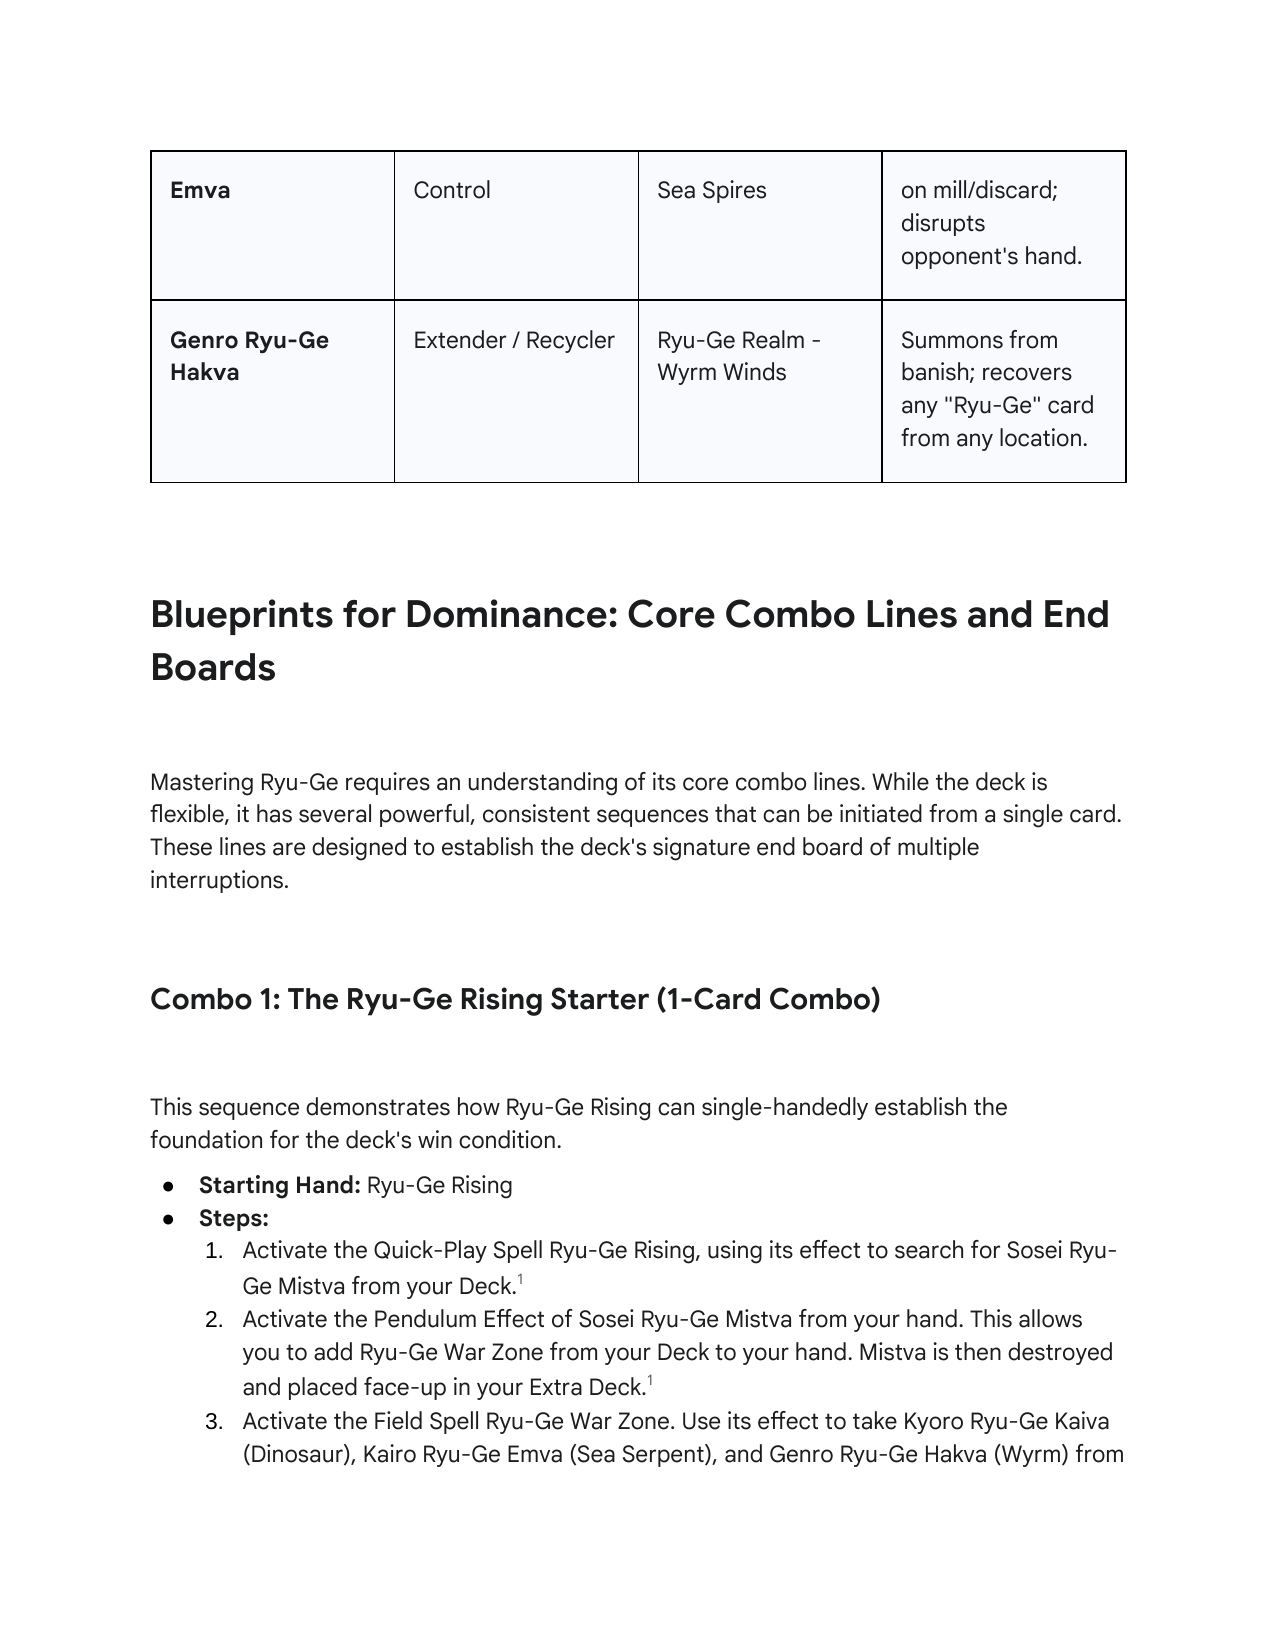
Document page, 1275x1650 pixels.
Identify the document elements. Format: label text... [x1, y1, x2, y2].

text This sequence demonstrates how Ryu-Ge Rising can single-handedly establish the foundation for the deck's win condition. [150, 1093, 1125, 1155]
table_cell Summons from banish; recovers any "Ryu-Ge" card from any location. [883, 301, 1125, 481]
text Mastering Ryu-Ge requires an understanding of its core combo lines. While the deck is flexible, it has several powerful, consistent sequences that can be initiated from a single card. These lines are designed to establish the deck's signature end board of multiple interruptions. [150, 768, 1125, 895]
list Steps: [161, 1204, 1125, 1233]
list Starting Hand: Ryu-Ge Rising [161, 1171, 1125, 1200]
list Activate the Pendulum Effect of Sosei Ryu-Ge Mistva from your hand. This allows you to add Ryu-Ge War Zone from your Deck to your hand. Mistva is then destroyed and placed face-up in your Extra Deck.1 [205, 1306, 1125, 1403]
subtitle Blueprints for Dominance: Core Combo Lines and End Boards [150, 591, 1125, 691]
list Activate the Quick-Play Spell Ryu-Ge Rising, using its effect to search for Sosei Ryu-Ge Mistva from your Deck.1 [205, 1237, 1125, 1301]
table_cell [395, 152, 638, 299]
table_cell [639, 152, 881, 299]
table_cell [883, 152, 1125, 299]
table_cell Kairo Ryu-Ge Emva [152, 152, 394, 299]
table_cell Extender / Recycler [395, 301, 638, 481]
subtitle Combo 1: The Ryu-Ge Rising Starter (1-Card Combo) [150, 982, 1125, 1018]
table_cell Ryu-Ge Realm - Wyrm Winds [639, 301, 881, 481]
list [205, 1407, 1125, 1469]
table_cell Genro Ryu-Ge Hakva [152, 301, 394, 481]
